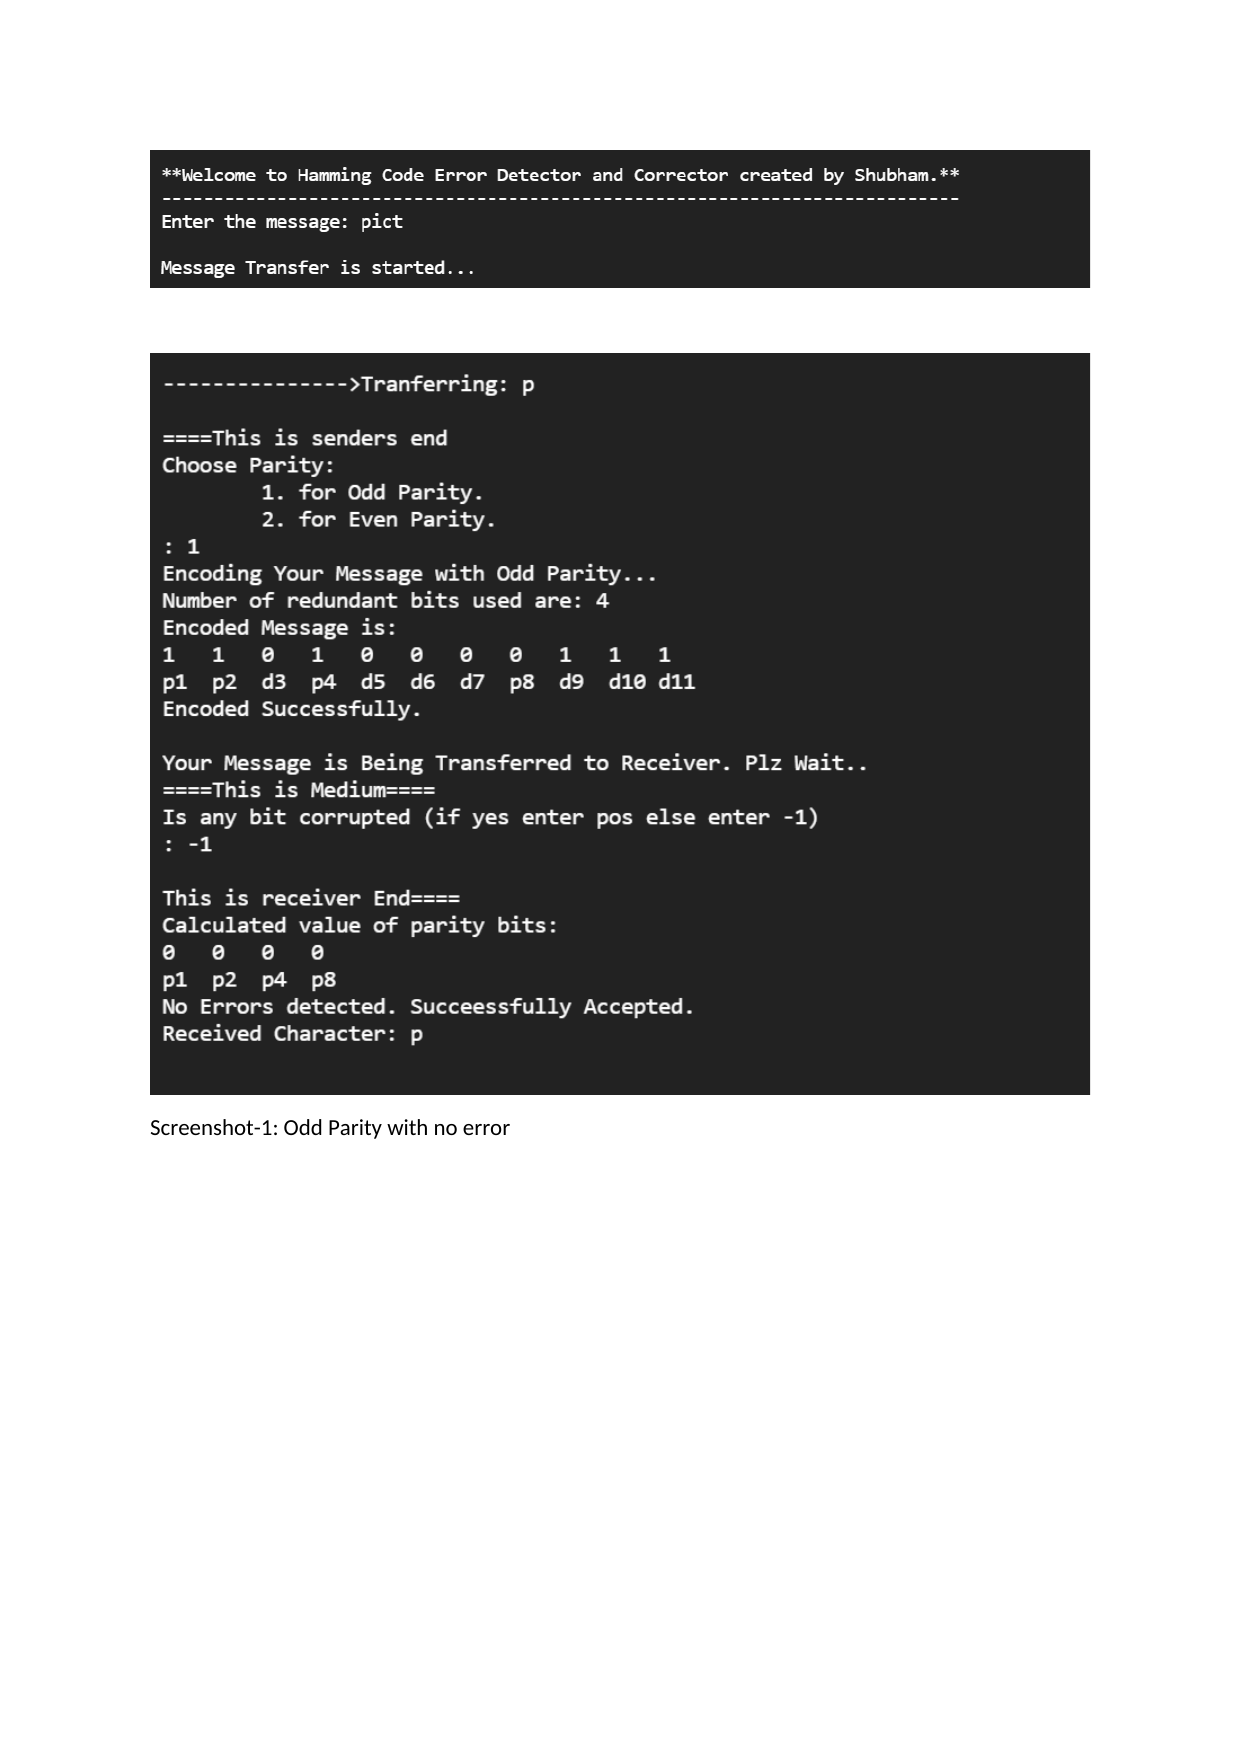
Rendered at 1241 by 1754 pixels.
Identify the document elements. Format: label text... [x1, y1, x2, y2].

picture [150, 150, 1091, 288]
picture [150, 353, 1091, 1095]
text Screenshot-1: Odd Parity with no error [150, 1113, 1090, 1141]
